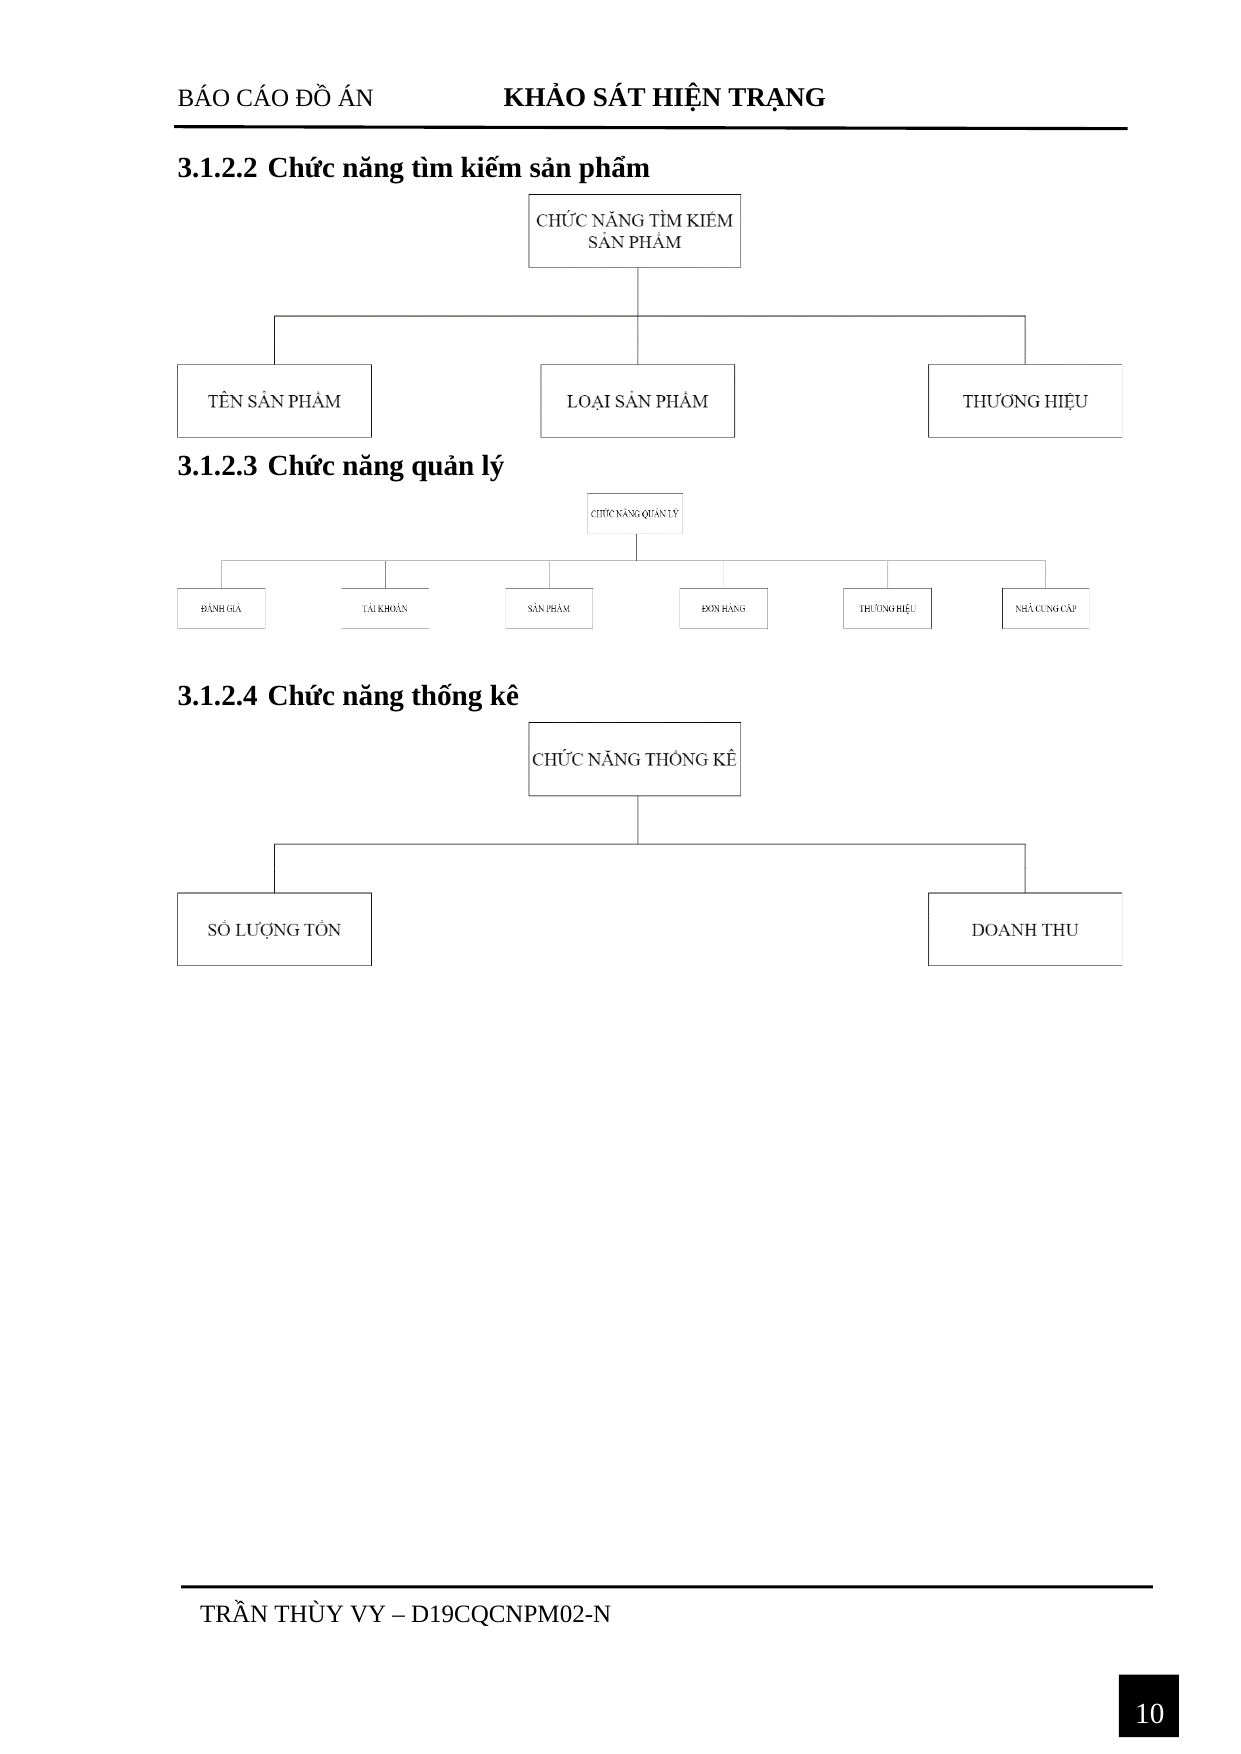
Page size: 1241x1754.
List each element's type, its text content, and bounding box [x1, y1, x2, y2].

subtitle Chức năng quản lý [177, 448, 1122, 482]
subtitle Chức năng tìm kiếm sản phẩm [177, 150, 1122, 183]
subtitle Chức năng thống kê [177, 678, 1122, 711]
picture [177, 194, 1123, 438]
picture [177, 722, 1123, 966]
picture [177, 493, 1090, 629]
